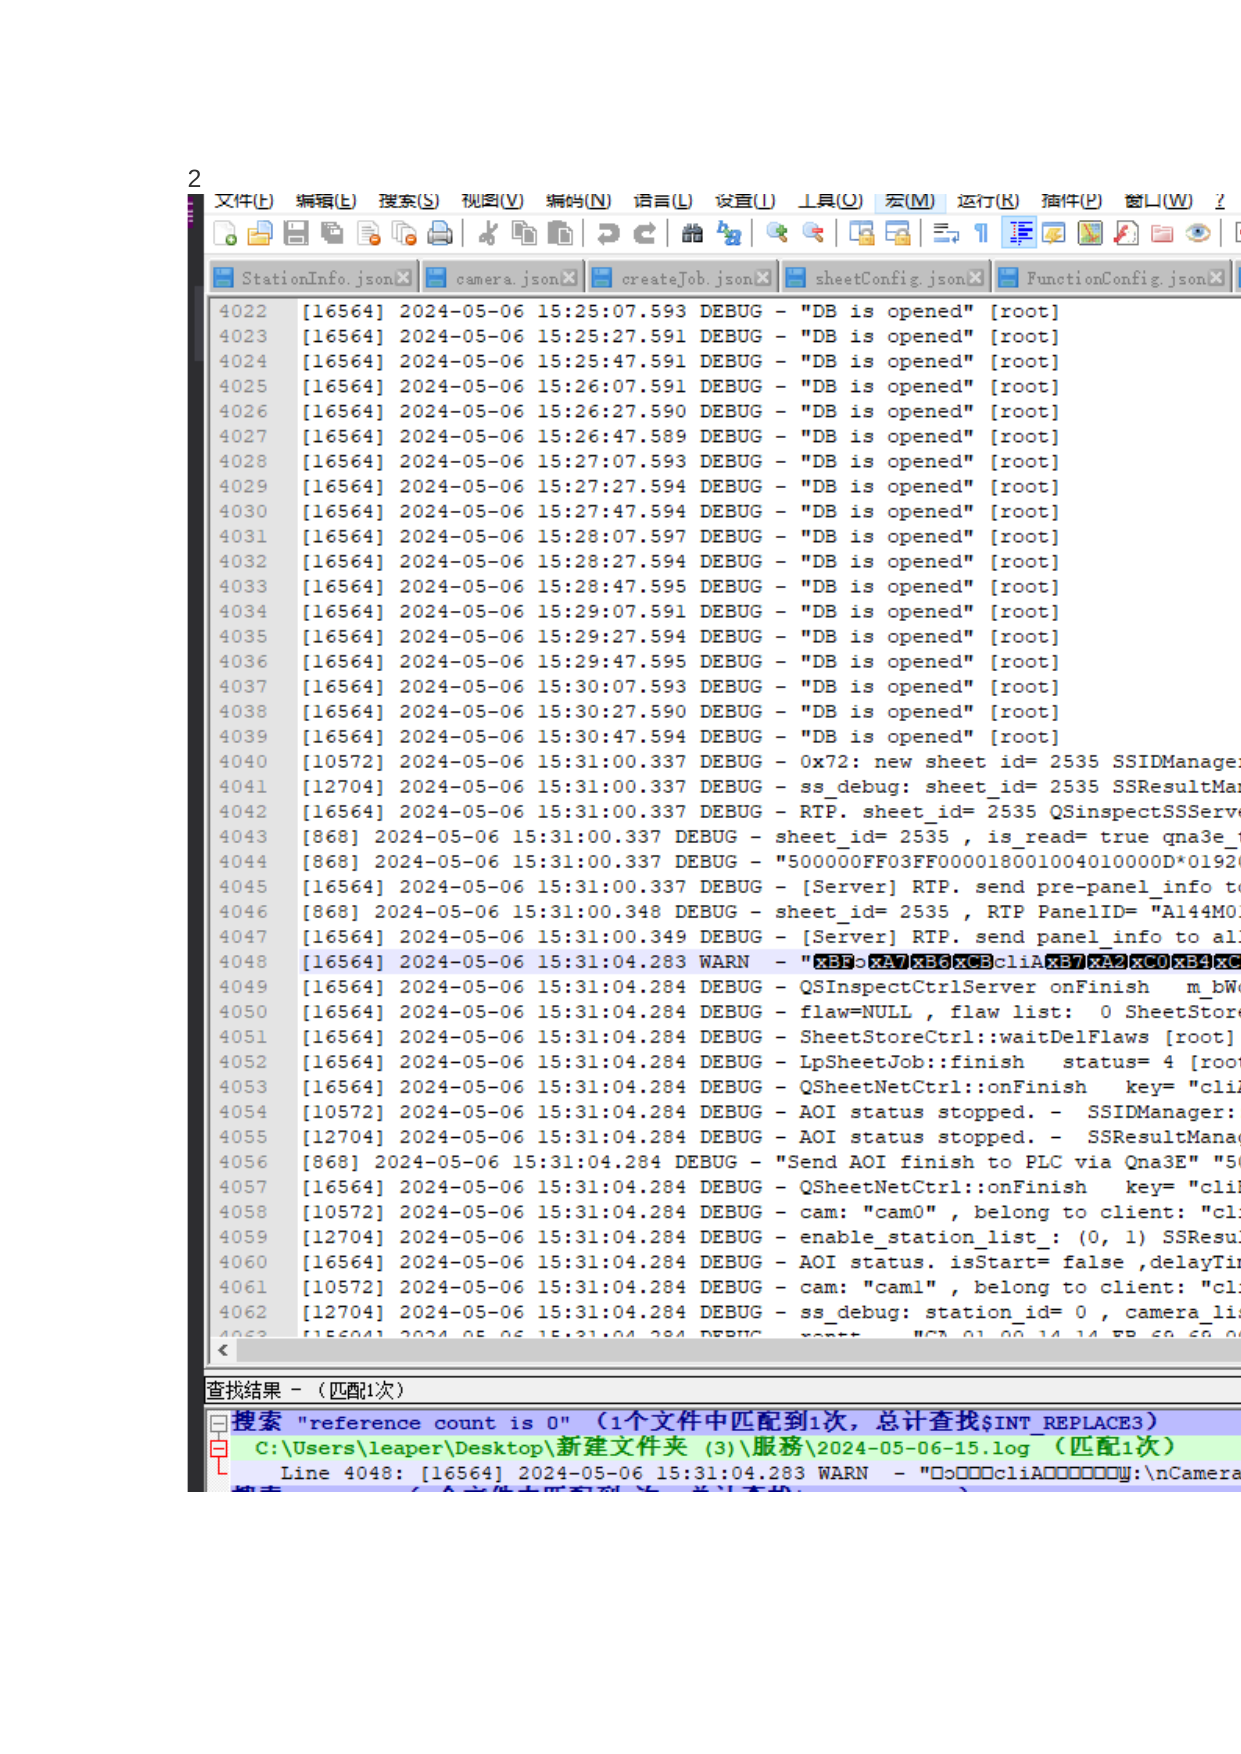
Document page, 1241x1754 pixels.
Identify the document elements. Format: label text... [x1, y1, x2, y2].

picture [187, 194, 1241, 1492]
text 2 [187, 162, 1053, 194]
